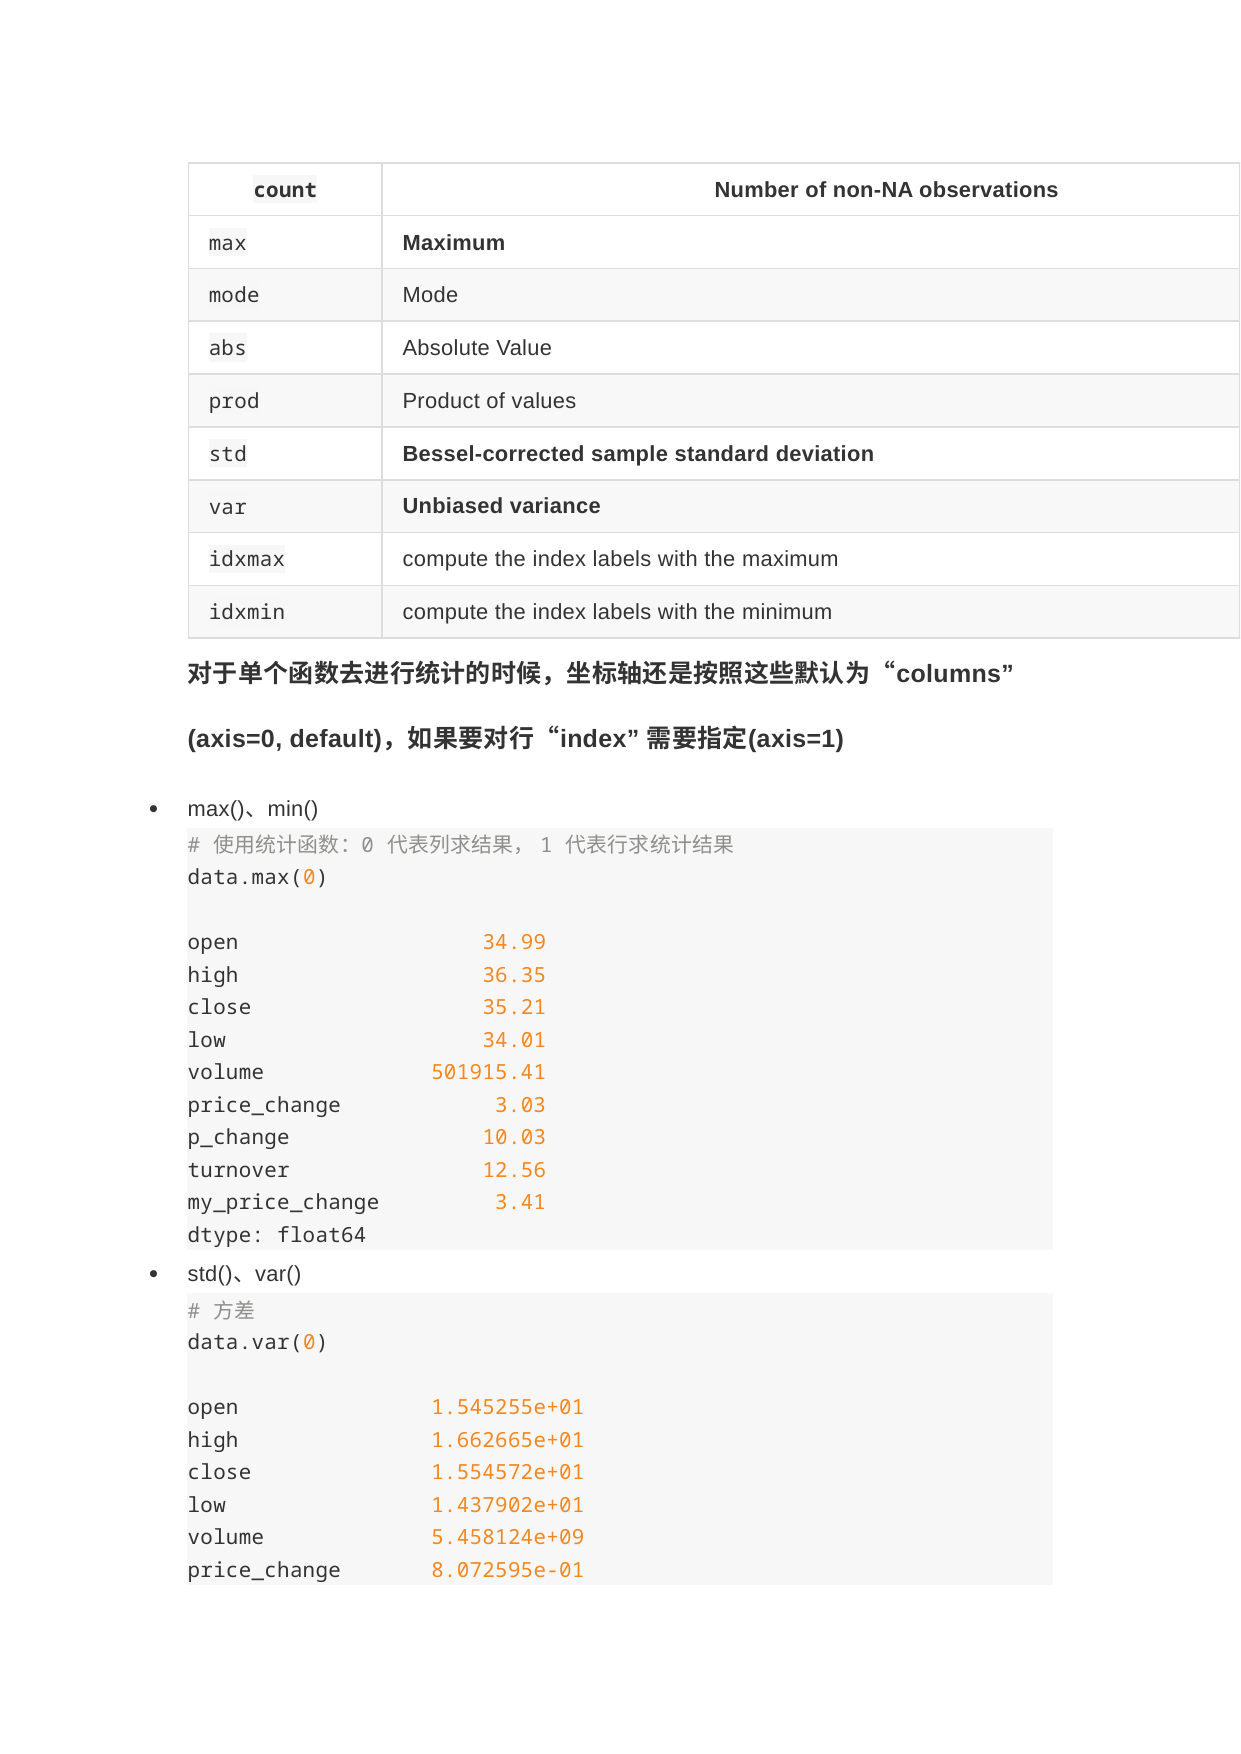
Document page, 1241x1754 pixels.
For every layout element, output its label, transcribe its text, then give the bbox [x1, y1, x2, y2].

text high 36.35 [187, 958, 1053, 990]
list max()、min() [150, 790, 1053, 823]
text 对于单个函数去进行统计的时候，坐标轴还是按照这些默认为“columns” (axis=0, default)，如果要对行“index” 需要指定(axis=1) [187, 639, 1053, 769]
table_cell prod [189, 375, 381, 426]
list std()、var() [150, 1255, 1053, 1288]
text dtype: float64 [187, 1218, 1053, 1250]
text volume 5.458124e+09 [187, 1520, 1053, 1553]
text # 方差 [187, 1293, 1053, 1325]
table_cell idxmax [189, 533, 381, 584]
text high 1.662665e+01 [187, 1423, 1053, 1455]
table_cell std [189, 428, 381, 479]
table_cell Mode [383, 269, 1239, 320]
text data.var(0) [187, 1325, 1053, 1358]
table_cell Absolute Value [383, 322, 1239, 373]
text # 使用统计函数：0 代表列求结果， 1 代表行求统计结果 [187, 828, 1053, 860]
text volume 501915.41 [187, 1055, 1053, 1088]
table_cell Unbiased variance [383, 481, 1239, 532]
table_cell compute the index labels with the maximum [383, 533, 1239, 584]
table_cell var [189, 481, 381, 532]
text low 34.01 [187, 1023, 1053, 1055]
text price_change 8.072595e-01 [187, 1553, 1053, 1585]
table_cell abs [189, 322, 381, 373]
table_header count [189, 164, 381, 215]
table_cell Maximum [383, 216, 1239, 268]
table_header Number of non-NA observations [383, 164, 1239, 215]
table_cell idxmin [189, 586, 381, 637]
text open 34.99 [187, 925, 1053, 958]
text open 1.545255e+01 [187, 1390, 1053, 1423]
text close 1.554572e+01 [187, 1455, 1053, 1488]
table_cell Product of values [383, 375, 1239, 426]
text p_change 10.03 [187, 1120, 1053, 1153]
text data.max(0) [187, 860, 1053, 893]
text my_price_change 3.41 [187, 1185, 1053, 1218]
table_cell Bessel-corrected sample standard deviation [383, 428, 1239, 479]
table_cell compute the index labels with the minimum [383, 586, 1239, 637]
text close 35.21 [187, 990, 1053, 1023]
text low 1.437902e+01 [187, 1488, 1053, 1520]
text turnover 12.56 [187, 1153, 1053, 1185]
table_cell max [189, 216, 381, 268]
text price_change 3.03 [187, 1088, 1053, 1120]
table_cell mode [189, 269, 381, 320]
